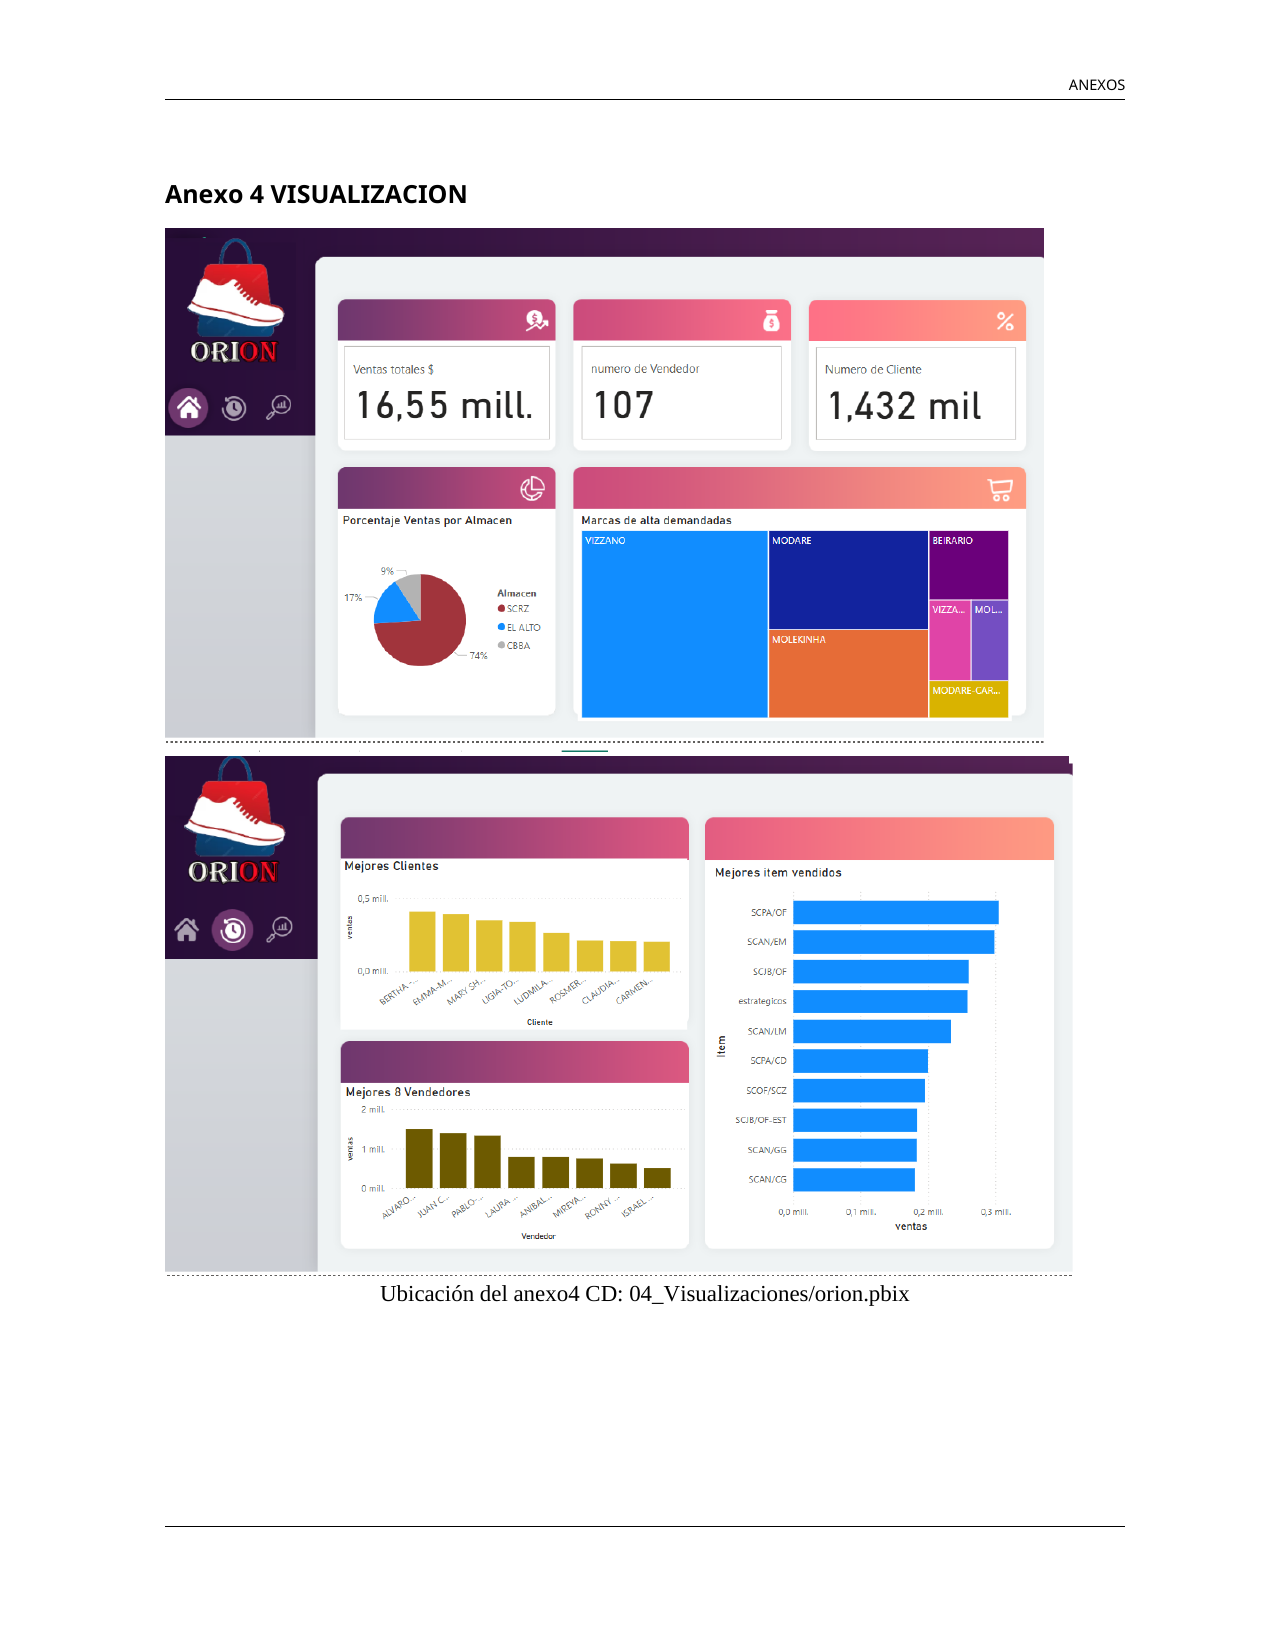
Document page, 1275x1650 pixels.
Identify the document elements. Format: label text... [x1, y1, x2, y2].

picture [165, 756, 1073, 1276]
subtitle Anexo 4 VISUALIZACION [165, 177, 1125, 211]
picture [165, 228, 1044, 752]
text Ubicación del anexo4 CD: 04_Visualizaciones/orion.pbix [165, 1280, 1125, 1307]
